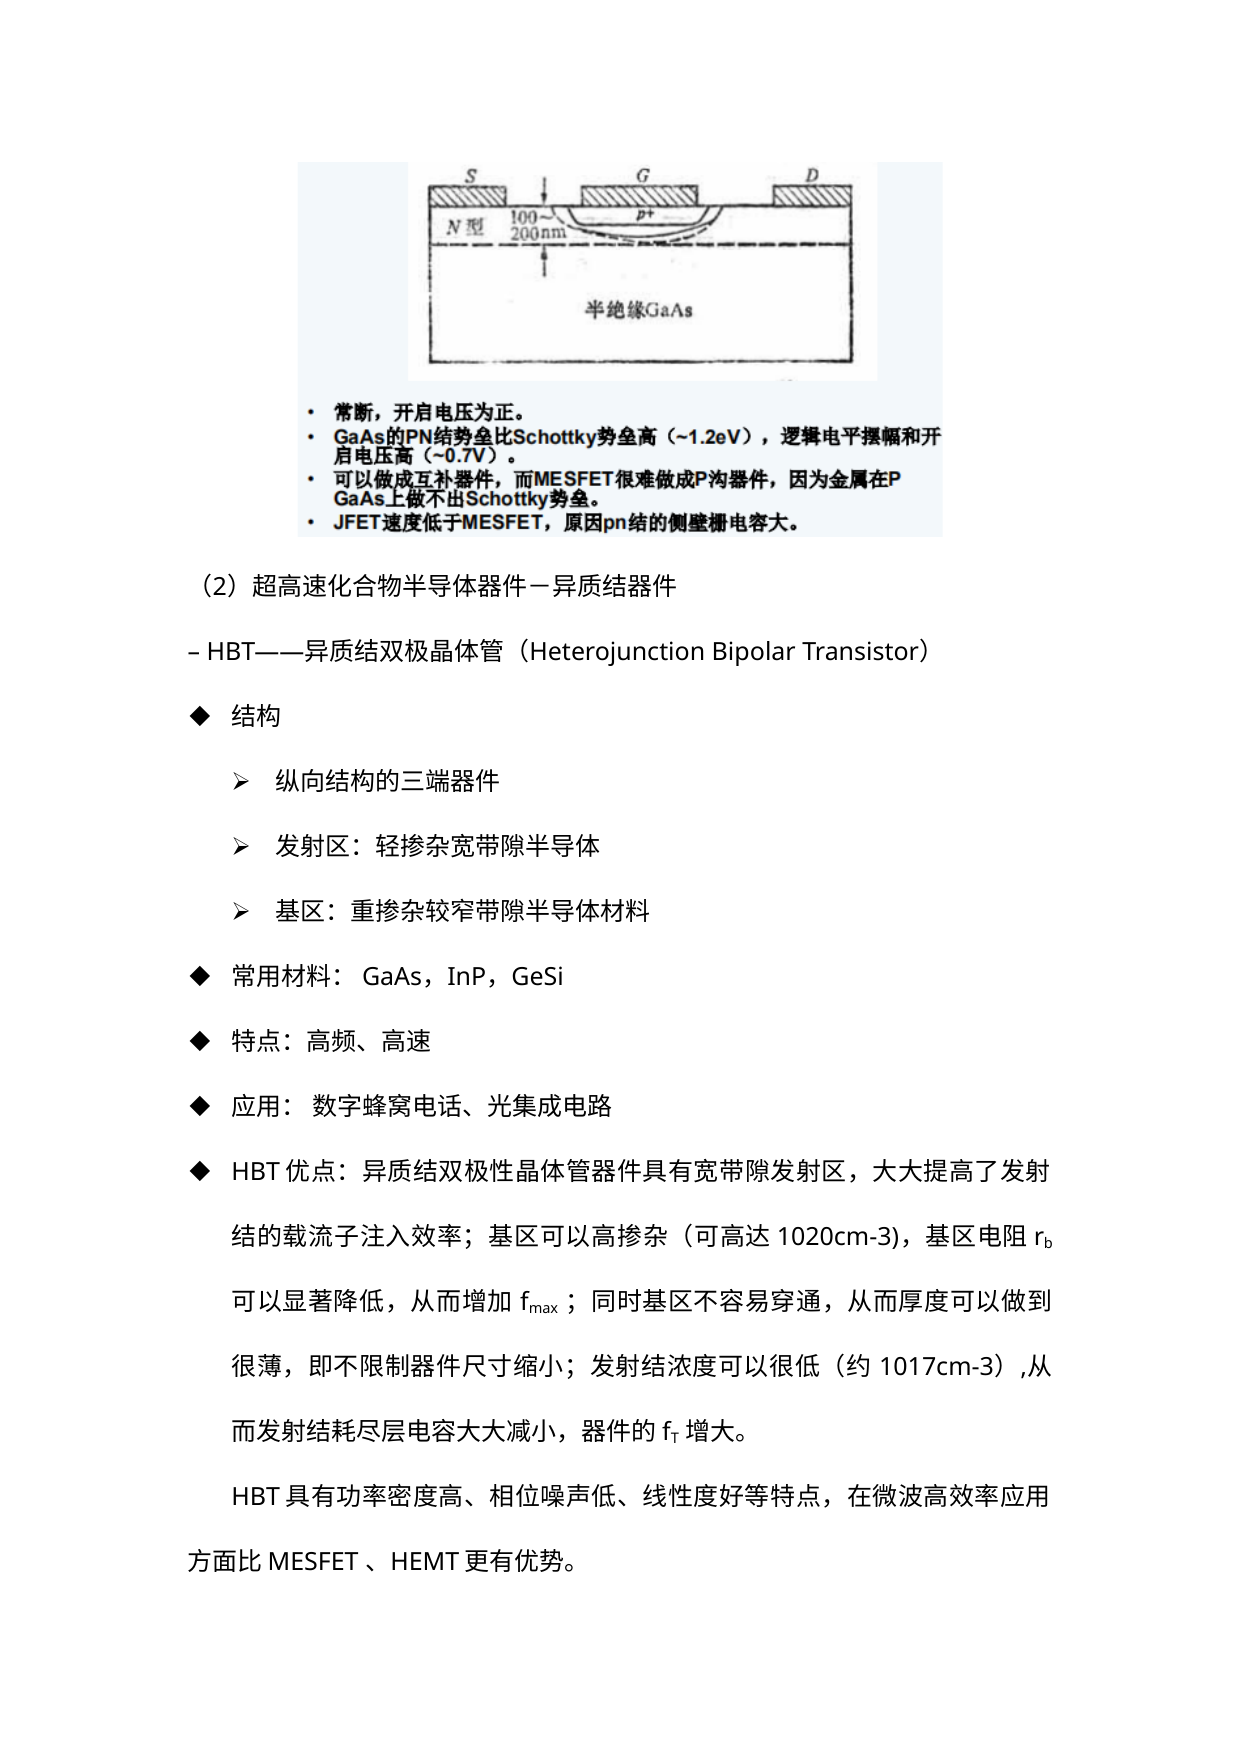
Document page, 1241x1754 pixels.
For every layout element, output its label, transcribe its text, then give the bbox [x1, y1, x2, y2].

list 特点：高频、高速 [187, 1007, 1053, 1072]
list 结构 [187, 682, 1053, 747]
list HBT优点：异质结双极性晶体管器件具有宽带隙发射区，大大提高了发射结的载流子注入效率；基区可以高掺杂（可高达1020cm-3)，基区电阻rb可以显著降低，从而增加 fmax ；同时基区不容易穿通，从而厚度可以做到很薄，即不限制器件尺寸缩小；发射结浓度可以很低（约1017cm-3）,从而发射结耗尽层电容大大减小，器件的 fT 增大。 [187, 1137, 1053, 1462]
text – HBT——异质结双极晶体管（Heterojunction Bipolar Transistor） [187, 617, 1053, 682]
picture [297, 162, 943, 537]
list 常用材料： GaAs，InP，GeSi [187, 942, 1053, 1007]
list 纵向结构的三端器件 [231, 747, 1053, 812]
text HBT具有功率密度高、相位噪声低、线性度好等特点，在微波高效率应用方面比MESFET 、HEMT更有优势。 [187, 1462, 1053, 1592]
text （2）超高速化合物半导体器件－异质结器件 [187, 552, 1053, 617]
list 基区：重掺杂较窄带隙半导体材料 [231, 877, 1053, 942]
list 应用： 数字蜂窝电话、光集成电路 [187, 1072, 1053, 1137]
list 发射区：轻掺杂宽带隙半导体 [231, 812, 1053, 877]
